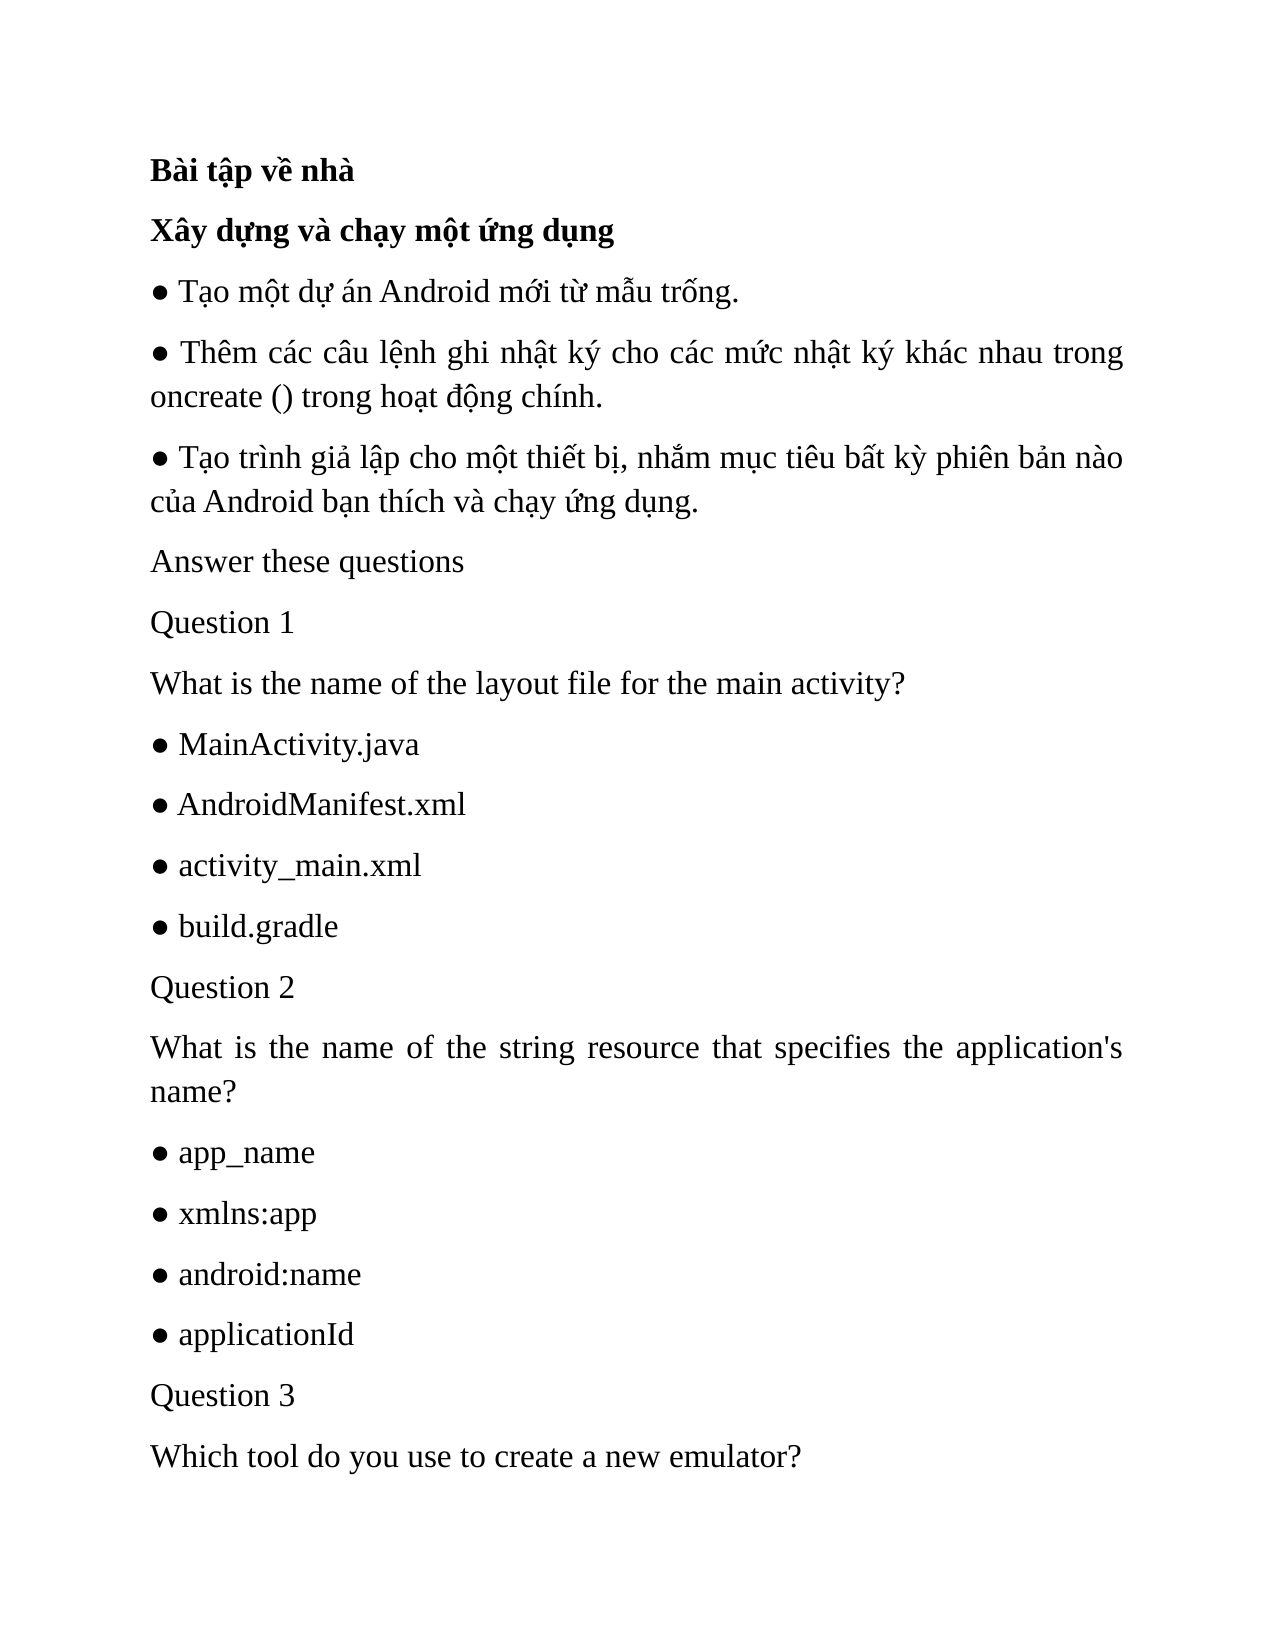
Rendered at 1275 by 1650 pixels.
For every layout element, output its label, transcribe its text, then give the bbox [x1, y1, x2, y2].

text ● Thêm các câu lệnh ghi nhật ký cho các mức nhật ký khác nhau trong oncreate () trong hoạt động chính. [150, 332, 1125, 414]
text Bài tập về nhà [150, 150, 1125, 188]
text ● android:name [150, 1254, 1125, 1292]
text ● Tạo trình giả lập cho một thiết bị, nhắm mục tiêu bất kỳ phiên bản nào của Android bạn thích và chạy ứng dụng. [150, 437, 1125, 519]
text Xây dựng và chạy một ứng dụng [150, 211, 1125, 249]
text What is the name of the string resource that specifies the application's name? [150, 1028, 1125, 1110]
text ● applicationId [150, 1314, 1125, 1353]
text ● xmlns:app [150, 1193, 1125, 1231]
text ● activity_main.xml [150, 845, 1125, 884]
text Question 2 [150, 967, 1125, 1005]
text ● AndroidManifest.xml [150, 785, 1125, 823]
text Answer these questions [150, 542, 1125, 580]
text Question 3 [150, 1375, 1125, 1414]
text ● app_name [150, 1132, 1125, 1171]
text ● MainActivity.java [150, 724, 1125, 762]
text Which tool do you use to create a new emulator? [150, 1436, 1125, 1474]
text What is the name of the layout file for the main activity? [150, 663, 1125, 702]
text ● Tạo một dự án Android mới từ mẫu trống. [150, 271, 1125, 310]
text Question 1 [150, 602, 1125, 641]
text ● build.gradle [150, 906, 1125, 944]
